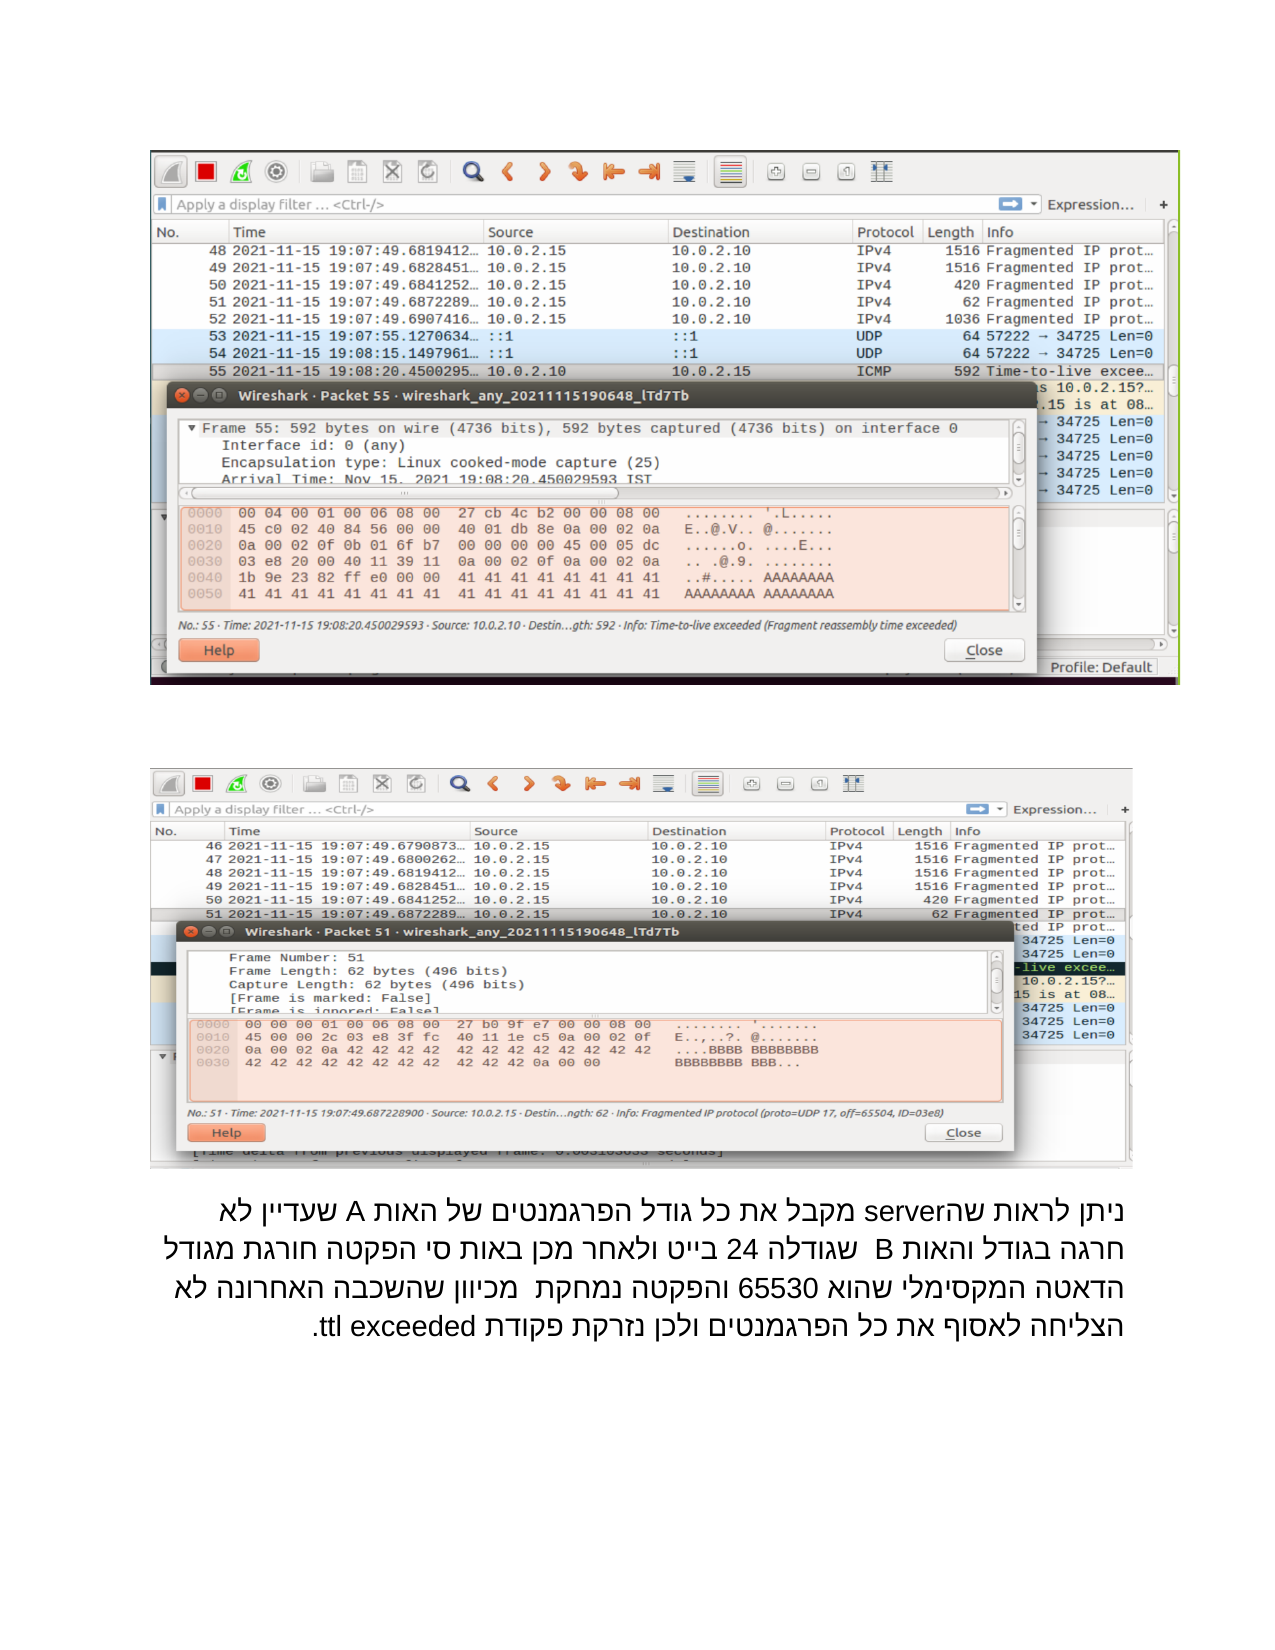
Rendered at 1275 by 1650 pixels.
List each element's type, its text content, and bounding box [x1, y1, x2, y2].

picture [150, 768, 1133, 1169]
picture [150, 150, 1180, 685]
text ניתן לראות שהserver מקבל את כל גודל הפרגמנטים של האות A שעדיין לא חרגה בגודל והאות B שגודלה 24 בייט ולאחר מכן באות סי הפקטה חורגת מגודל הדאטה המקסימלי שהוא 65530 והפקטה נמחקת מכיוון שהשכבה האחרונה לא הצליחה לאסוף את כל הפרגמנטים ולכן נזרקת פקודת ttl exceeded. [150, 1194, 1125, 1343]
